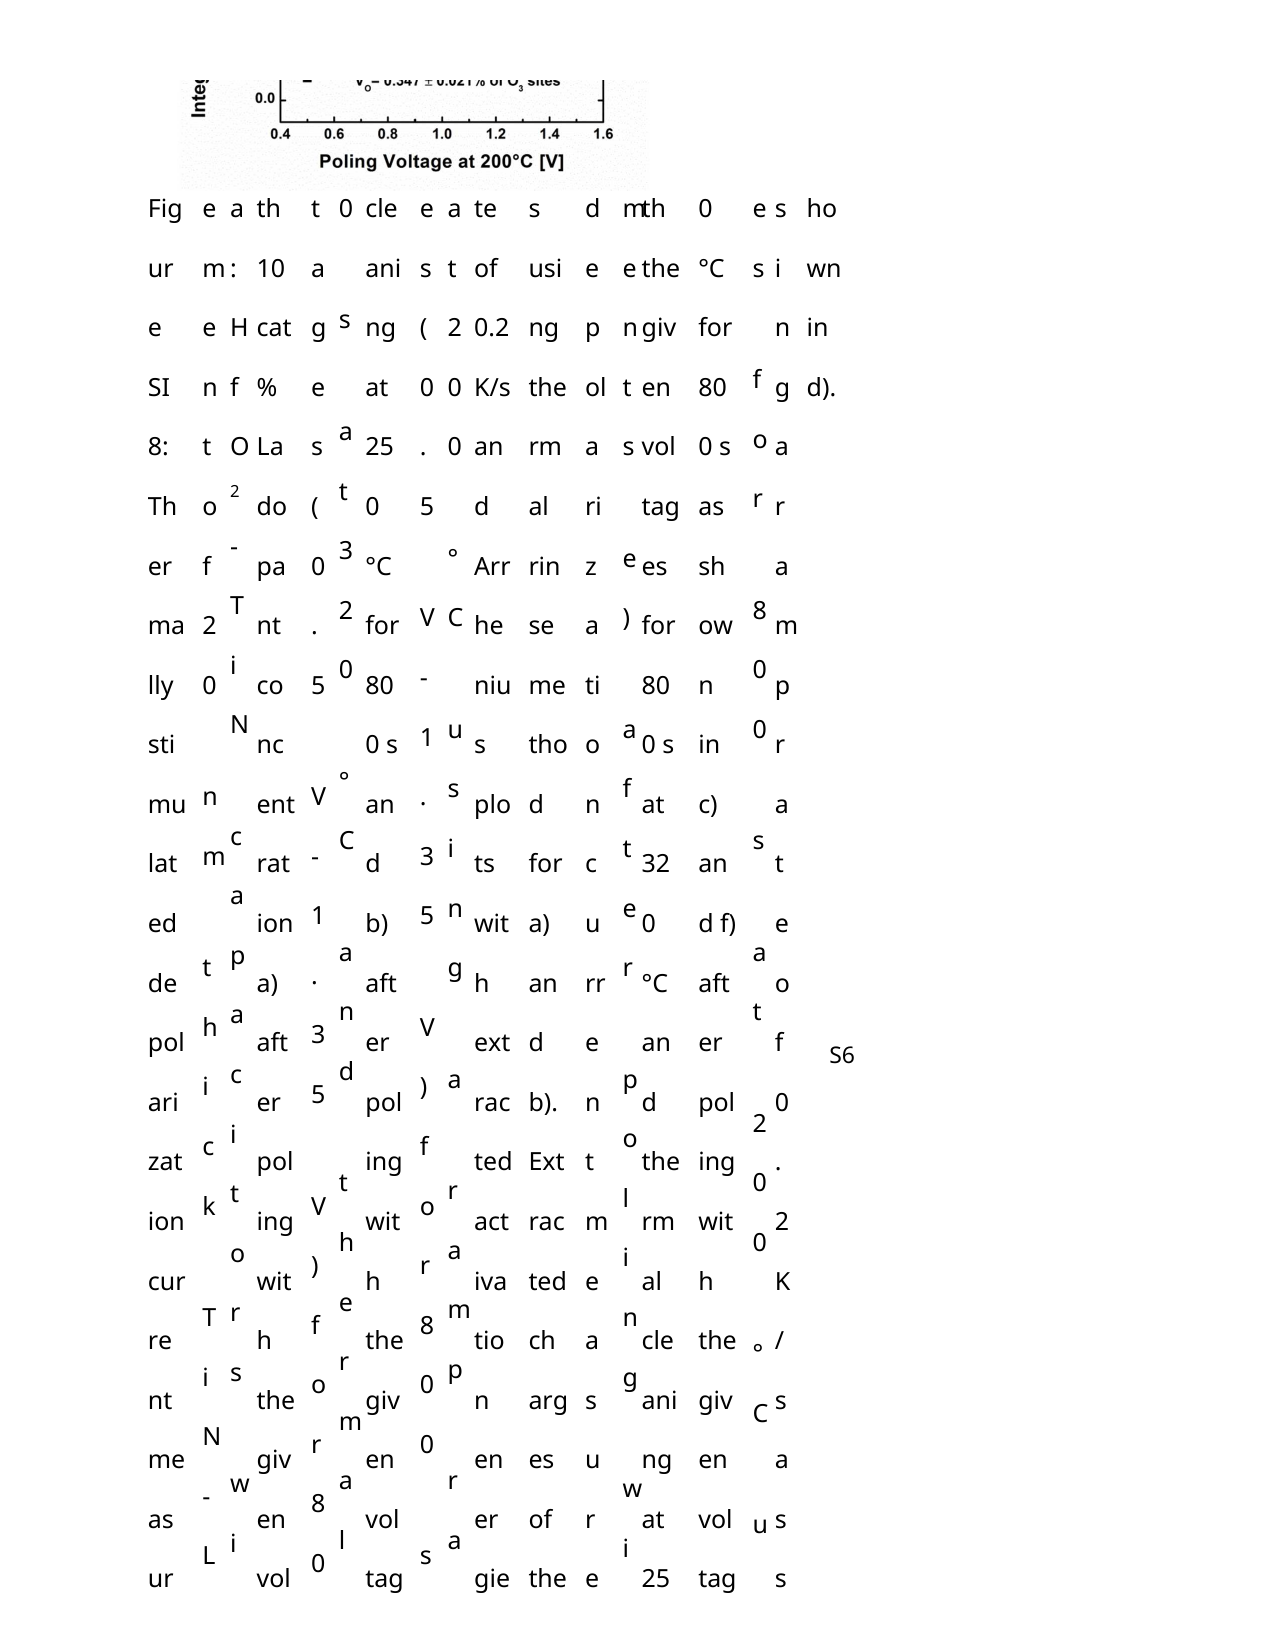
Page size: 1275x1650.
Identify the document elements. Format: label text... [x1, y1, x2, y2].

text Figure SI 8: Thermally stimulated depolarization current measurement of 20 nm thick TiN-La:HfO2-TiN capacitors with 10 cat% La dopant concentration a) after poling with the given voltages (0.5 V-1.35 V) for 800 s at 320 °C and thermal cleaning at 250 °C for 800 s and b) after poling with the given voltages (0.5 V-1.35 V) for 800 s at 200 °C using a ramp rate of 0.2 K/s and Arrhenius plots with extracted activation energies using thermal rinse method for a) and b). Extracted charges of the depolarization current measurements e) after poling with the given voltages for 800 s at 320 °C and thermal cleaning at 250 °C for 800 s as shown in c) and f) after poling with the given voltages for 800 s at 200 °C using a ramp rate of 0.2 K/s as shown in d). [148, 191, 187, 1595]
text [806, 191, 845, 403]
text Figure SI 8: Thermally stimulated depolarization current measurement of 20 nm thick TiN-La:HfO2-TiN capacitors with 10 cat% La dopant concentration a) after poling with the given voltages (0.5 V-1.35 V) for 800 s at 320 °C and thermal cleaning at 250 °C for 800 s and b) after poling with the given voltages (0.5 V-1.35 V) for 800 s at 200 °C using a ramp rate of 0.2 K/s and Arrhenius plots with extracted activation energies using thermal rinse method for a) and b). Extracted charges of the depolarization current measurements e) after poling with the given voltages for 800 s at 320 °C and thermal cleaning at 250 °C for 800 s as shown in c) and f) after poling with the given voltages for 800 s at 200 °C using a ramp rate of 0.2 K/s as shown in d). [528, 191, 569, 1595]
picture [177, 80, 650, 191]
text Figure SI 8: Thermally stimulated depolarization current measurement of 20 nm thick TiN-La:HfO2-TiN capacitors with 10 cat% La dopant concentration a) after poling with the given voltages (0.5 V-1.35 V) for 800 s at 320 °C and thermal cleaning at 250 °C for 800 s and b) after poling with the given voltages (0.5 V-1.35 V) for 800 s at 200 °C using a ramp rate of 0.2 K/s and Arrhenius plots with extracted activation energies using thermal rinse method for a) and b). Extracted charges of the depolarization current measurements e) after poling with the given voltages for 800 s at 320 °C and thermal cleaning at 250 °C for 800 s as shown in c) and f) after poling with the given voltages for 800 s at 200 °C using a ramp rate of 0.2 K/s as shown in d). [474, 191, 513, 1595]
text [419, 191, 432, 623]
text Figure SI 8: Thermally stimulated depolarization current measurement of 20 nm thick TiN-La:HfO2-TiN capacitors with 10 cat% La dopant concentration a) after poling with the given voltages (0.5 V-1.35 V) for 800 s at 320 °C and thermal cleaning at 250 °C for 800 s and b) after poling with the given voltages (0.5 V-1.35 V) for 800 s at 200 °C using a ramp rate of 0.2 K/s and Arrhenius plots with extracted activation energies using thermal rinse method for a) and b). Extracted charges of the depolarization current measurements e) after poling with the given voltages for 800 s at 320 °C and thermal cleaning at 250 °C for 800 s as shown in c) and f) after poling with the given voltages for 800 s at 200 °C using a ramp rate of 0.2 K/s as shown in d). [365, 191, 404, 1595]
text S6 [806, 1043, 855, 1069]
text Figure SI 8: Thermally stimulated depolarization current measurement of 20 nm thick TiN-La:HfO2-TiN capacitors with 10 cat% La dopant concentration a) after poling with the given voltages (0.5 V-1.35 V) for 800 s at 320 °C and thermal cleaning at 250 °C for 800 s and b) after poling with the given voltages (0.5 V-1.35 V) for 800 s at 200 °C using a ramp rate of 0.2 K/s and Arrhenius plots with extracted activation energies using thermal rinse method for a) and b). Extracted charges of the depolarization current measurements e) after poling with the given voltages for 800 s at 320 °C and thermal cleaning at 250 °C for 800 s as shown in c) and f) after poling with the given voltages for 800 s at 200 °C using a ramp rate of 0.2 K/s as shown in d). [641, 191, 683, 1595]
text Figure SI 8: Thermally stimulated depolarization current measurement of 20 nm thick TiN-La:HfO2-TiN capacitors with 10 cat% La dopant concentration a) after poling with the given voltages (0.5 V-1.35 V) for 800 s at 320 °C and thermal cleaning at 250 °C for 800 s and b) after poling with the given voltages (0.5 V-1.35 V) for 800 s at 200 °C using a ramp rate of 0.2 K/s and Arrhenius plots with extracted activation energies using thermal rinse method for a) and b). Extracted charges of the depolarization current measurements e) after poling with the given voltages for 800 s at 320 °C and thermal cleaning at 250 °C for 800 s as shown in c) and f) after poling with the given voltages for 800 s at 200 °C using a ramp rate of 0.2 K/s as shown in d). [256, 191, 295, 1595]
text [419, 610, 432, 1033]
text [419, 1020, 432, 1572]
text Figure SI 8: Thermally stimulated depolarization current measurement of 20 nm thick TiN-La:HfO2-TiN capacitors with 10 cat% La dopant concentration a) after poling with the given voltages (0.5 V-1.35 V) for 800 s at 320 °C and thermal cleaning at 250 °C for 800 s and b) after poling with the given voltages (0.5 V-1.35 V) for 800 s at 200 °C using a ramp rate of 0.2 K/s and Arrhenius plots with extracted activation energies using thermal rinse method for a) and b). Extracted charges of the depolarization current measurements e) after poling with the given voltages for 800 s at 320 °C and thermal cleaning at 250 °C for 800 s as shown in c) and f) after poling with the given voltages for 800 s at 200 °C using a ramp rate of 0.2 K/s as shown in d). [698, 191, 737, 1595]
